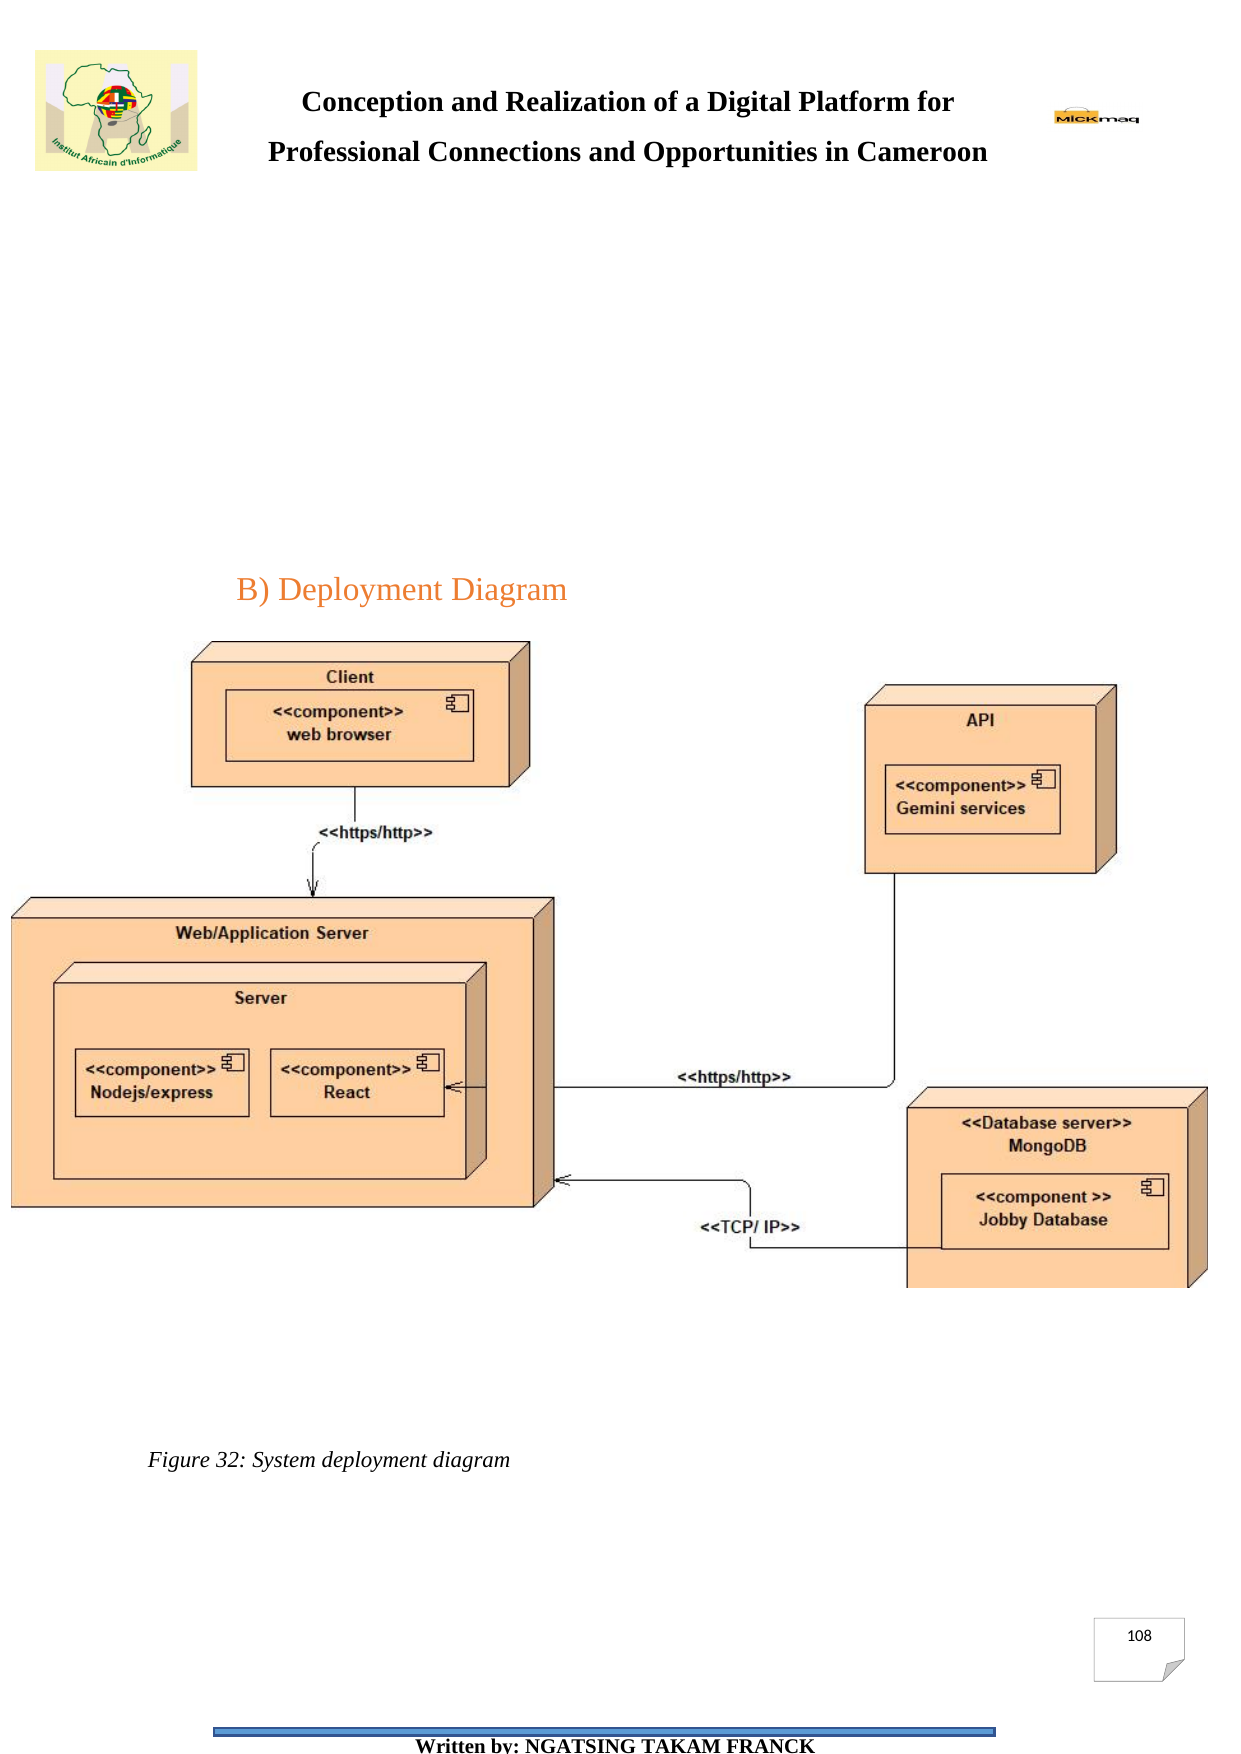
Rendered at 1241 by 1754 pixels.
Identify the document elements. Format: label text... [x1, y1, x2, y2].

subtitle B) Deployment Diagram [236, 569, 1093, 607]
picture [35, 50, 198, 171]
text Figure 32: System deployment diagram [148, 1446, 1093, 1472]
picture [1047, 102, 1143, 132]
picture [11, 641, 1208, 1288]
